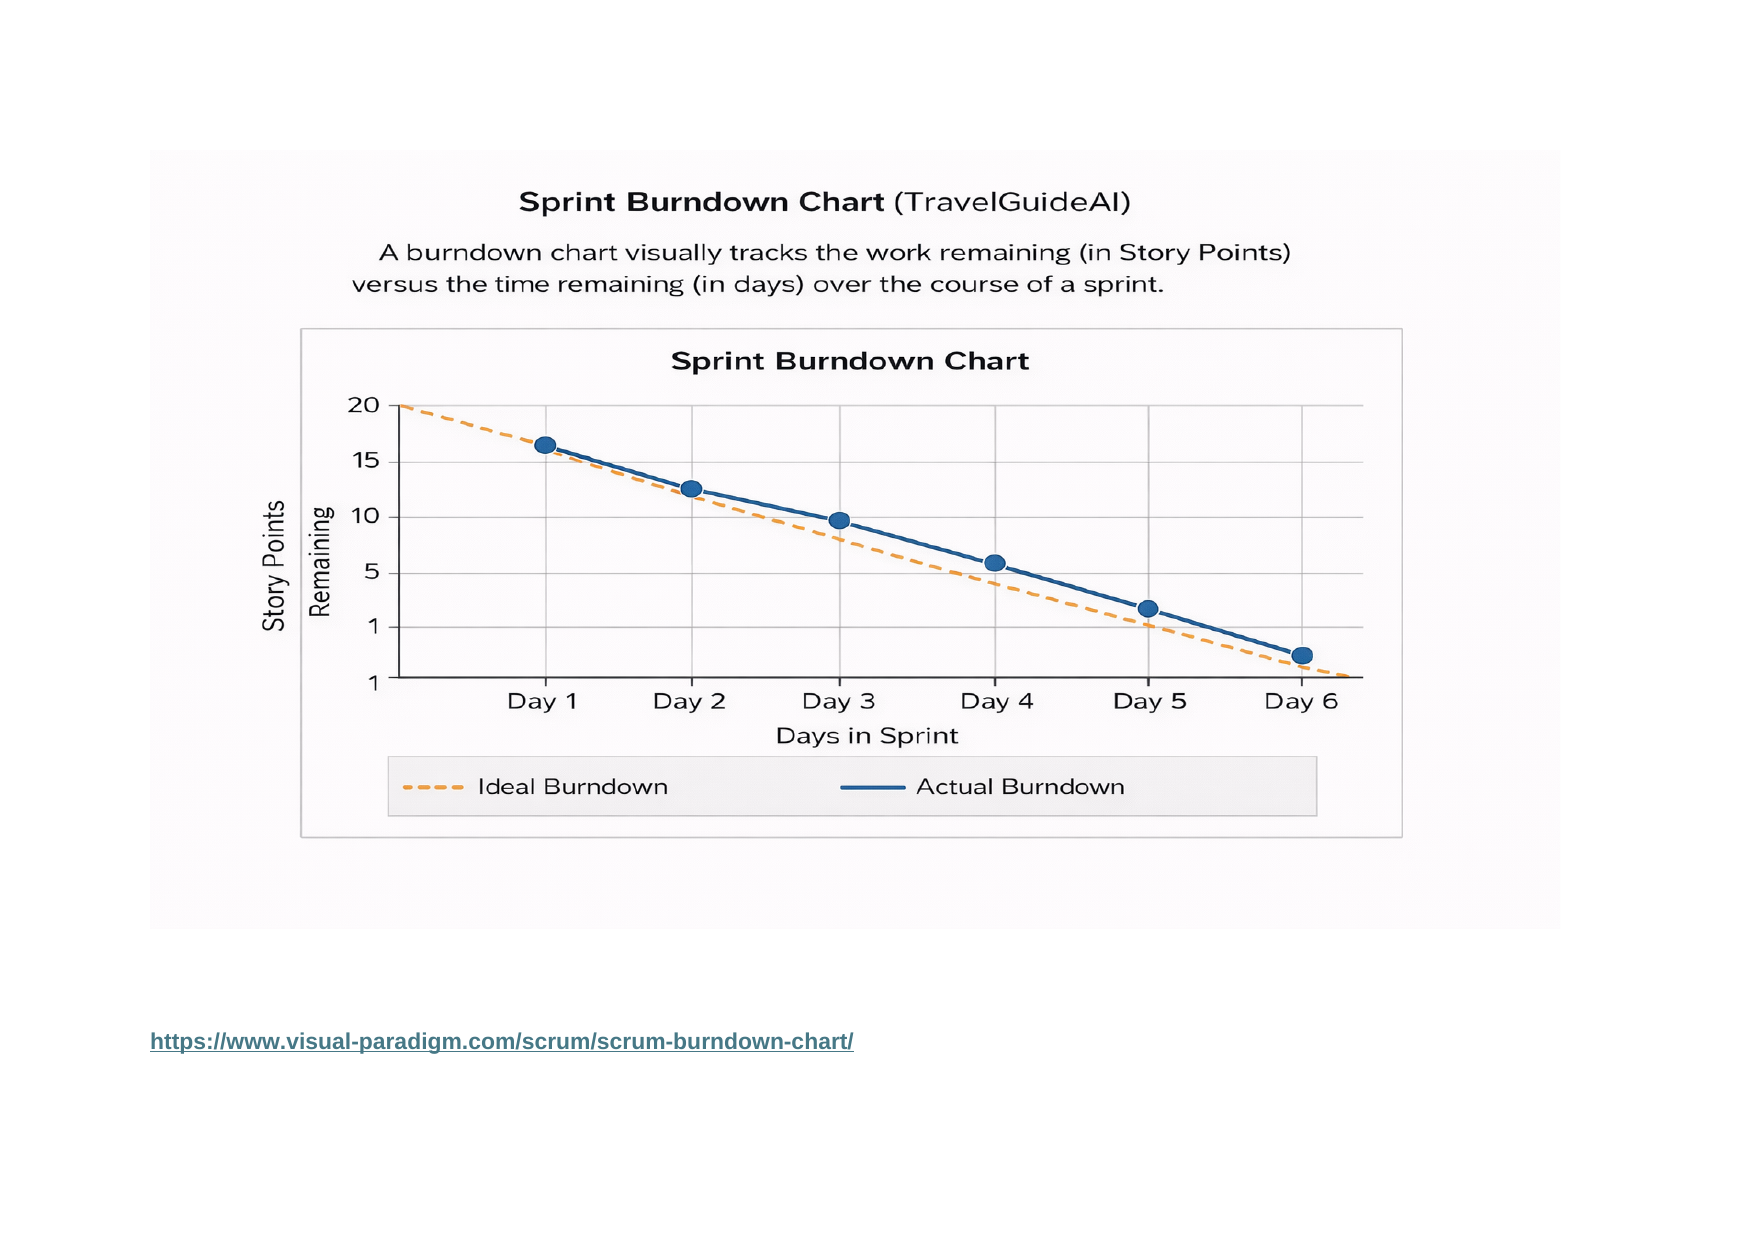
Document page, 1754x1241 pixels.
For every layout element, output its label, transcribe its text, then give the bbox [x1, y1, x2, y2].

picture [150, 150, 1561, 929]
text https://www.visual-paradigm.com/scrum/scrum-burndown-chart/ [150, 1004, 1665, 1054]
